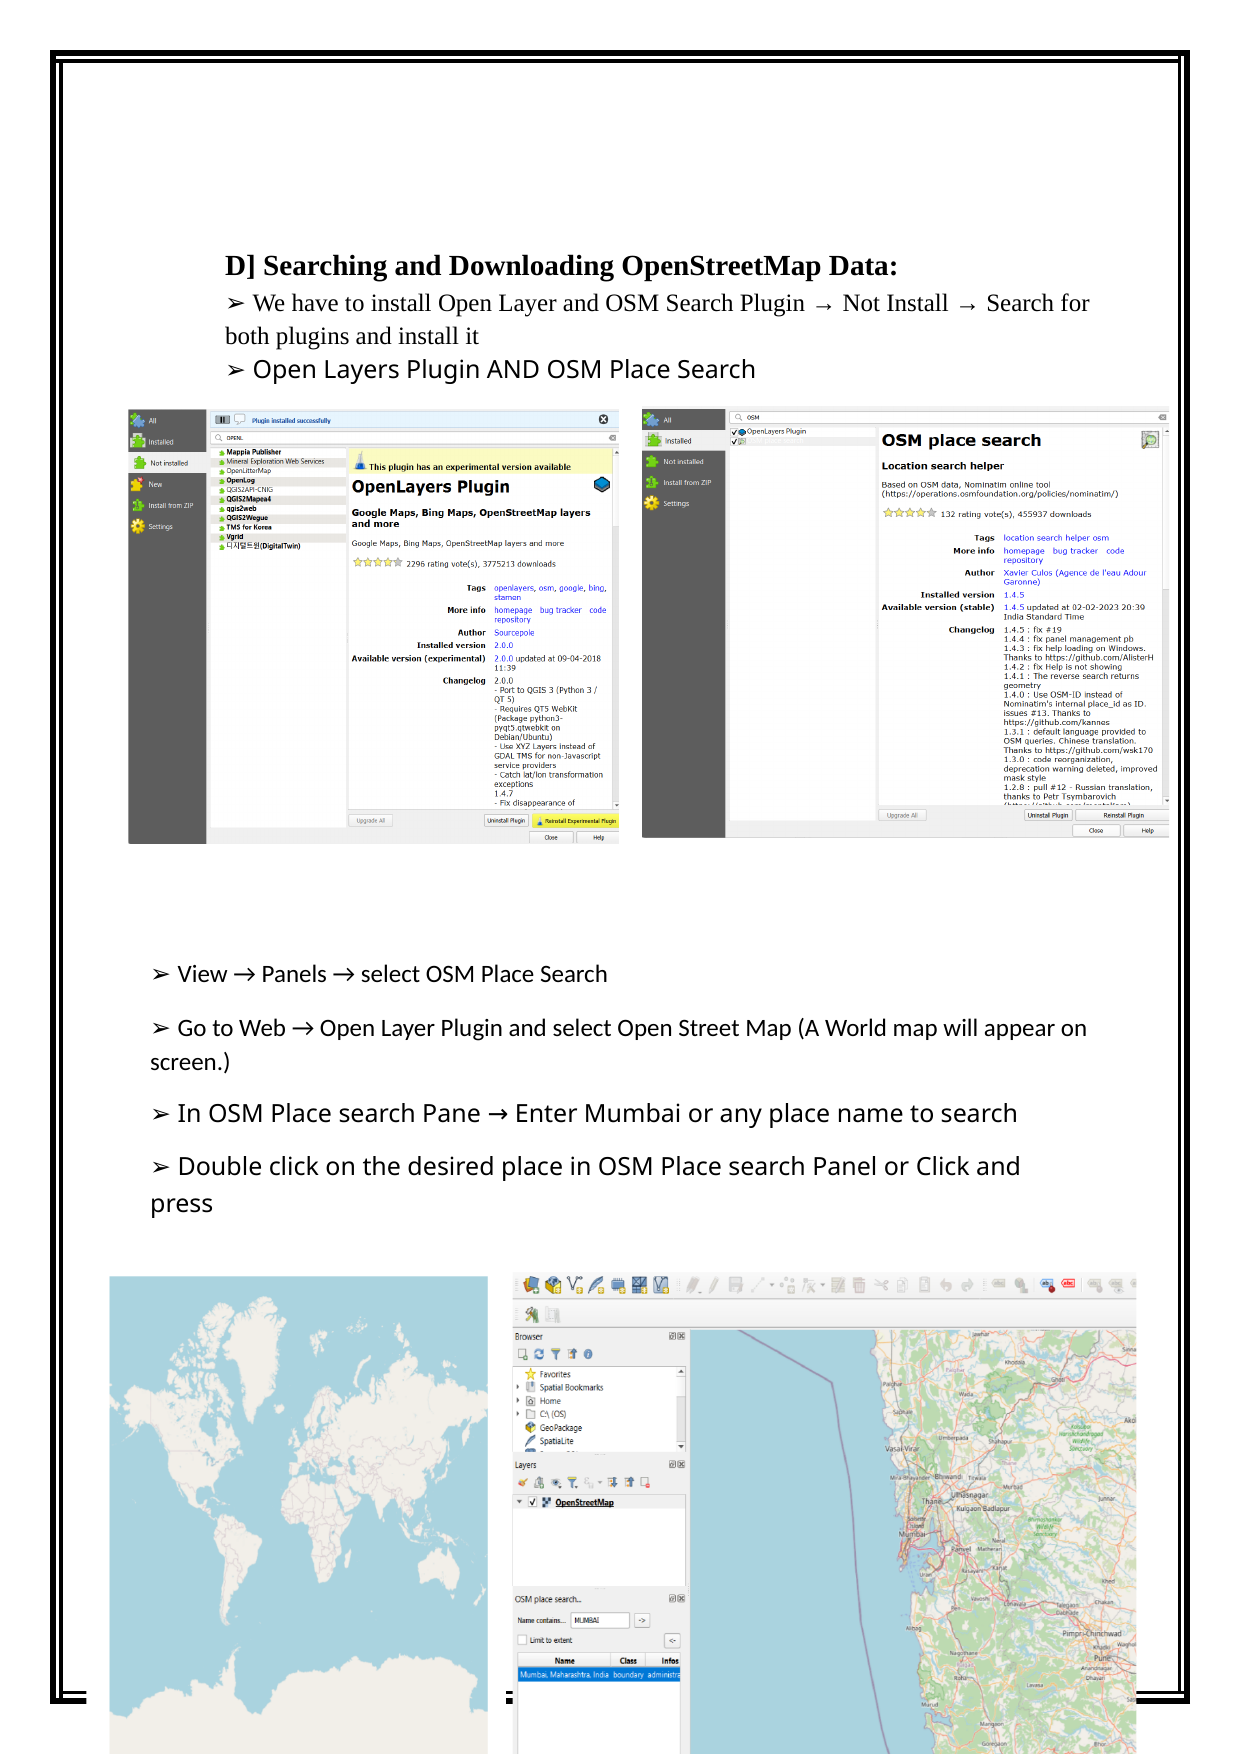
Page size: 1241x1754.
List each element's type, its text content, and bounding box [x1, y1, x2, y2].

text ➢ View → Panels → select OSM Place Search [150, 956, 1090, 990]
picture [86, 1261, 506, 1754]
picture [642, 406, 1170, 838]
text ➢ Go to Web → Open Layer Plugin and select Open Street Map (A World map will appear on screen.) [150, 1009, 1090, 1076]
list D] Searching and Downloading OpenStreetMap Data: [225, 248, 1090, 282]
picture [512, 1272, 1137, 1754]
text ➢ In OSM Place search Pane → Enter Mumbai or any place name to search [150, 1096, 1090, 1129]
text ➢ Double click on the desired place in OSM Place search Panel or Click and press [150, 1149, 1090, 1220]
picture [128, 409, 619, 844]
list ➢ We have to install Open Layer and OSM Search Plugin → Not Install → Search for both plugins and install it [225, 284, 1090, 349]
list ➢ Open Layers Plugin AND OSM Place Search [225, 352, 1090, 386]
